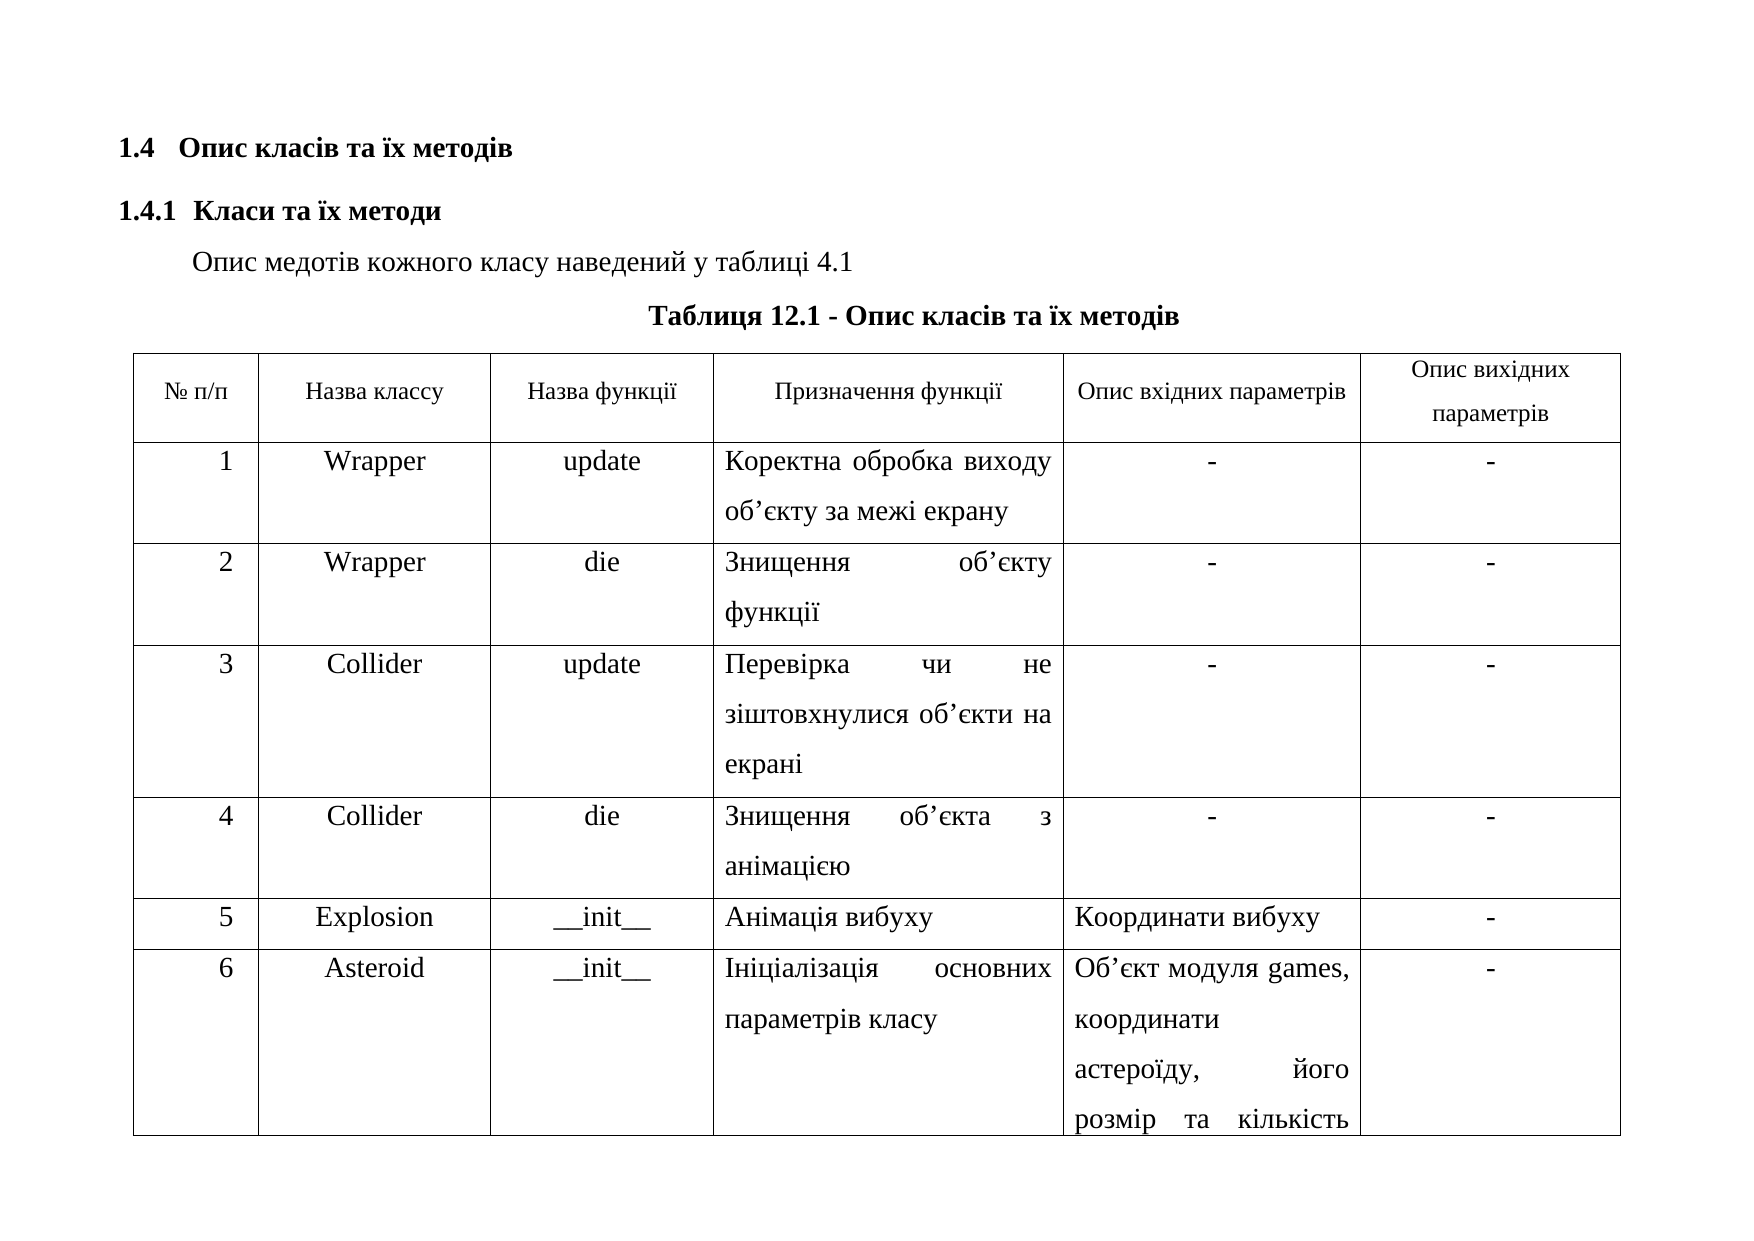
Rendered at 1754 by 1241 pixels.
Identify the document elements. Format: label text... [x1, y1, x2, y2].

table_header Назва классу [259, 354, 490, 442]
subtitle Класи та їх методи [118, 193, 1636, 227]
table_cell 2 [134, 544, 258, 645]
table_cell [714, 950, 1063, 1135]
table_cell __init__ [491, 899, 713, 949]
table_cell 4 [134, 798, 258, 898]
table_cell 6 [134, 950, 258, 1135]
table_cell die [491, 544, 713, 645]
table_cell Collider [259, 646, 490, 797]
table_cell __init__ [491, 950, 713, 1135]
table_cell - [1361, 443, 1620, 543]
table_cell - [1064, 443, 1360, 543]
table_header Призначення функції [714, 354, 1063, 442]
table_cell 5 [134, 899, 258, 949]
table_cell Wrapper [259, 544, 490, 645]
table_cell Перевірка чи не зіштовхнулися об’єкти на екрані [714, 646, 1063, 797]
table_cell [1064, 950, 1360, 1135]
table_cell - [1361, 798, 1620, 898]
table_cell 3 [134, 646, 258, 797]
table_cell - [1064, 646, 1360, 797]
table_cell die [491, 798, 713, 898]
subtitle Опис класів та їх методів [118, 131, 1636, 164]
table_header № п/п [134, 354, 258, 442]
table_cell - [1064, 798, 1360, 898]
table_cell - [1361, 544, 1620, 645]
table_cell - [1064, 544, 1360, 645]
text Опис медотів кожного класу наведений у таблиці 4.1 [118, 244, 1636, 277]
table_cell Asteroid [259, 950, 490, 1135]
table_cell update [491, 646, 713, 797]
table_cell Координати вибуху [1064, 899, 1360, 949]
table_cell - [1361, 950, 1620, 1135]
table_header Опис вхідних параметрів [1064, 354, 1360, 442]
table_cell Wrapper [259, 443, 490, 543]
table_header Назва функції [491, 354, 713, 442]
table_cell - [1361, 646, 1620, 797]
table_cell Explosion [259, 899, 490, 949]
table_cell Коректна обробка виходу об’єкту за межі екрану [714, 443, 1063, 543]
table_cell Collider [259, 798, 490, 898]
text Таблиця 12.1 - Опис класів та їх методів [118, 298, 1636, 332]
table_cell Знищення об’єкту функції [714, 544, 1063, 645]
table_cell Анімація вибуху [714, 899, 1063, 949]
table_cell 1 [134, 443, 258, 543]
table_header Опис вихідних параметрів [1361, 354, 1620, 442]
table_cell update [491, 443, 713, 543]
table_cell Знищення об’єкта з анімацією [714, 798, 1063, 898]
table_cell - [1361, 899, 1620, 949]
